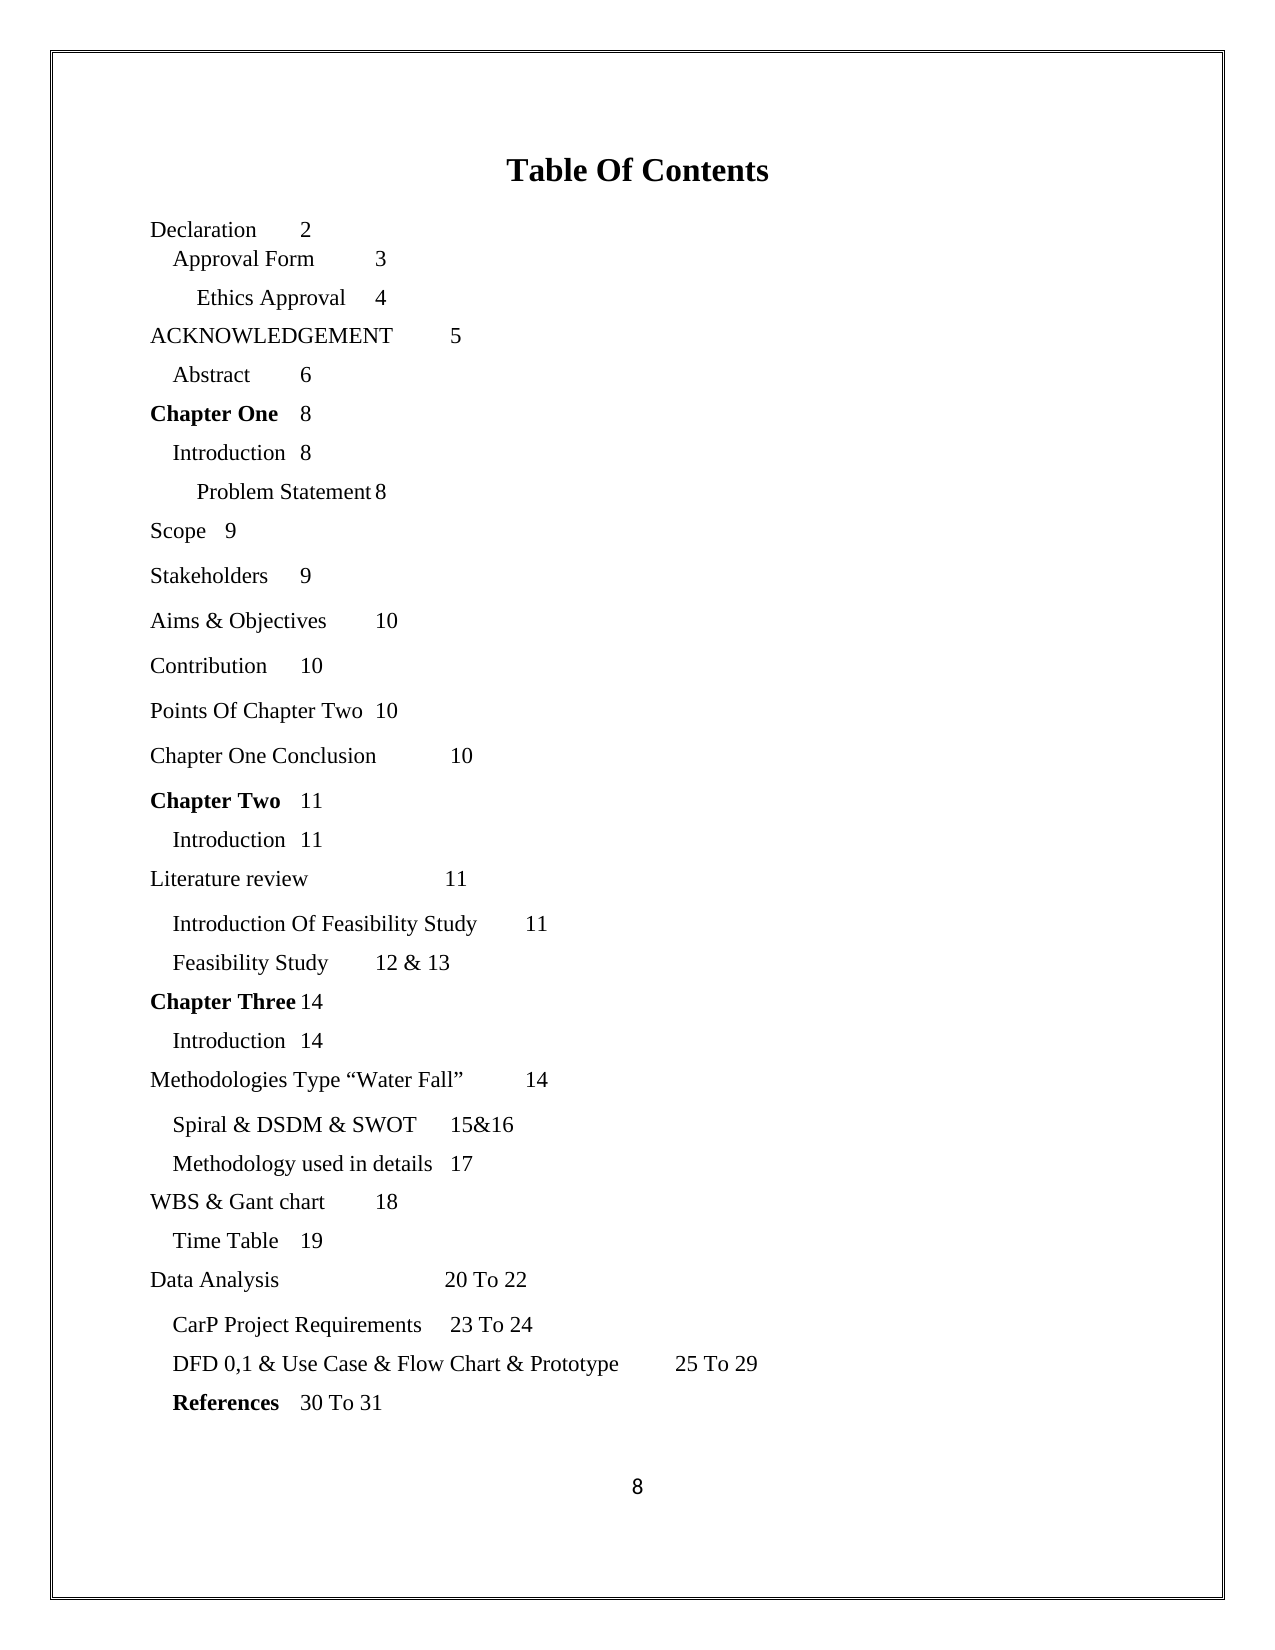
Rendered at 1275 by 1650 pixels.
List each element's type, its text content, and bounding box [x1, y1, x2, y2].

text Points Of Chapter Two 10 [150, 697, 1125, 723]
text Introduction 14 [172, 1027, 1125, 1053]
text Contribution 10 [150, 652, 1125, 678]
text Scope 9 [150, 517, 1125, 543]
text Feasibility Study 12 & 13 [172, 949, 1125, 975]
text Chapter Two 11 [150, 787, 1125, 814]
text Aims & Objectives 10 [150, 607, 1125, 633]
text CarP Project Requirements 23 To 24 [172, 1311, 1125, 1338]
text Stakeholders 9 [150, 562, 1125, 588]
text Methodology used in details 17 [172, 1149, 1125, 1176]
text Chapter One 8 [150, 400, 1125, 427]
text Chapter One Conclusion 10 [150, 742, 1125, 769]
text Introduction 8 [172, 439, 1125, 465]
text Problem Statement 8 [196, 478, 1125, 504]
text Spiral & DSDM & SWOT 15&16 [172, 1111, 1125, 1137]
text Time Table 19 [172, 1227, 1125, 1254]
text Table Of Contents [150, 150, 1125, 188]
text Data Analysis 20 To 22 [150, 1266, 1125, 1292]
text DFD 0,1 & Use Case & Flow Chart & Prototype 25 To 29 [172, 1350, 1125, 1376]
text WBS & Gant chart 18 [150, 1188, 1125, 1215]
text Introduction 11 [172, 826, 1125, 853]
text Literature review 11 [150, 865, 1125, 891]
text Chapter Three 14 [150, 988, 1125, 1014]
text References 30 To 31 [172, 1389, 1125, 1415]
text Methodologies Type “Water Fall” 14 [150, 1066, 1125, 1092]
text Introduction Of Feasibility Study 11 [172, 910, 1125, 937]
